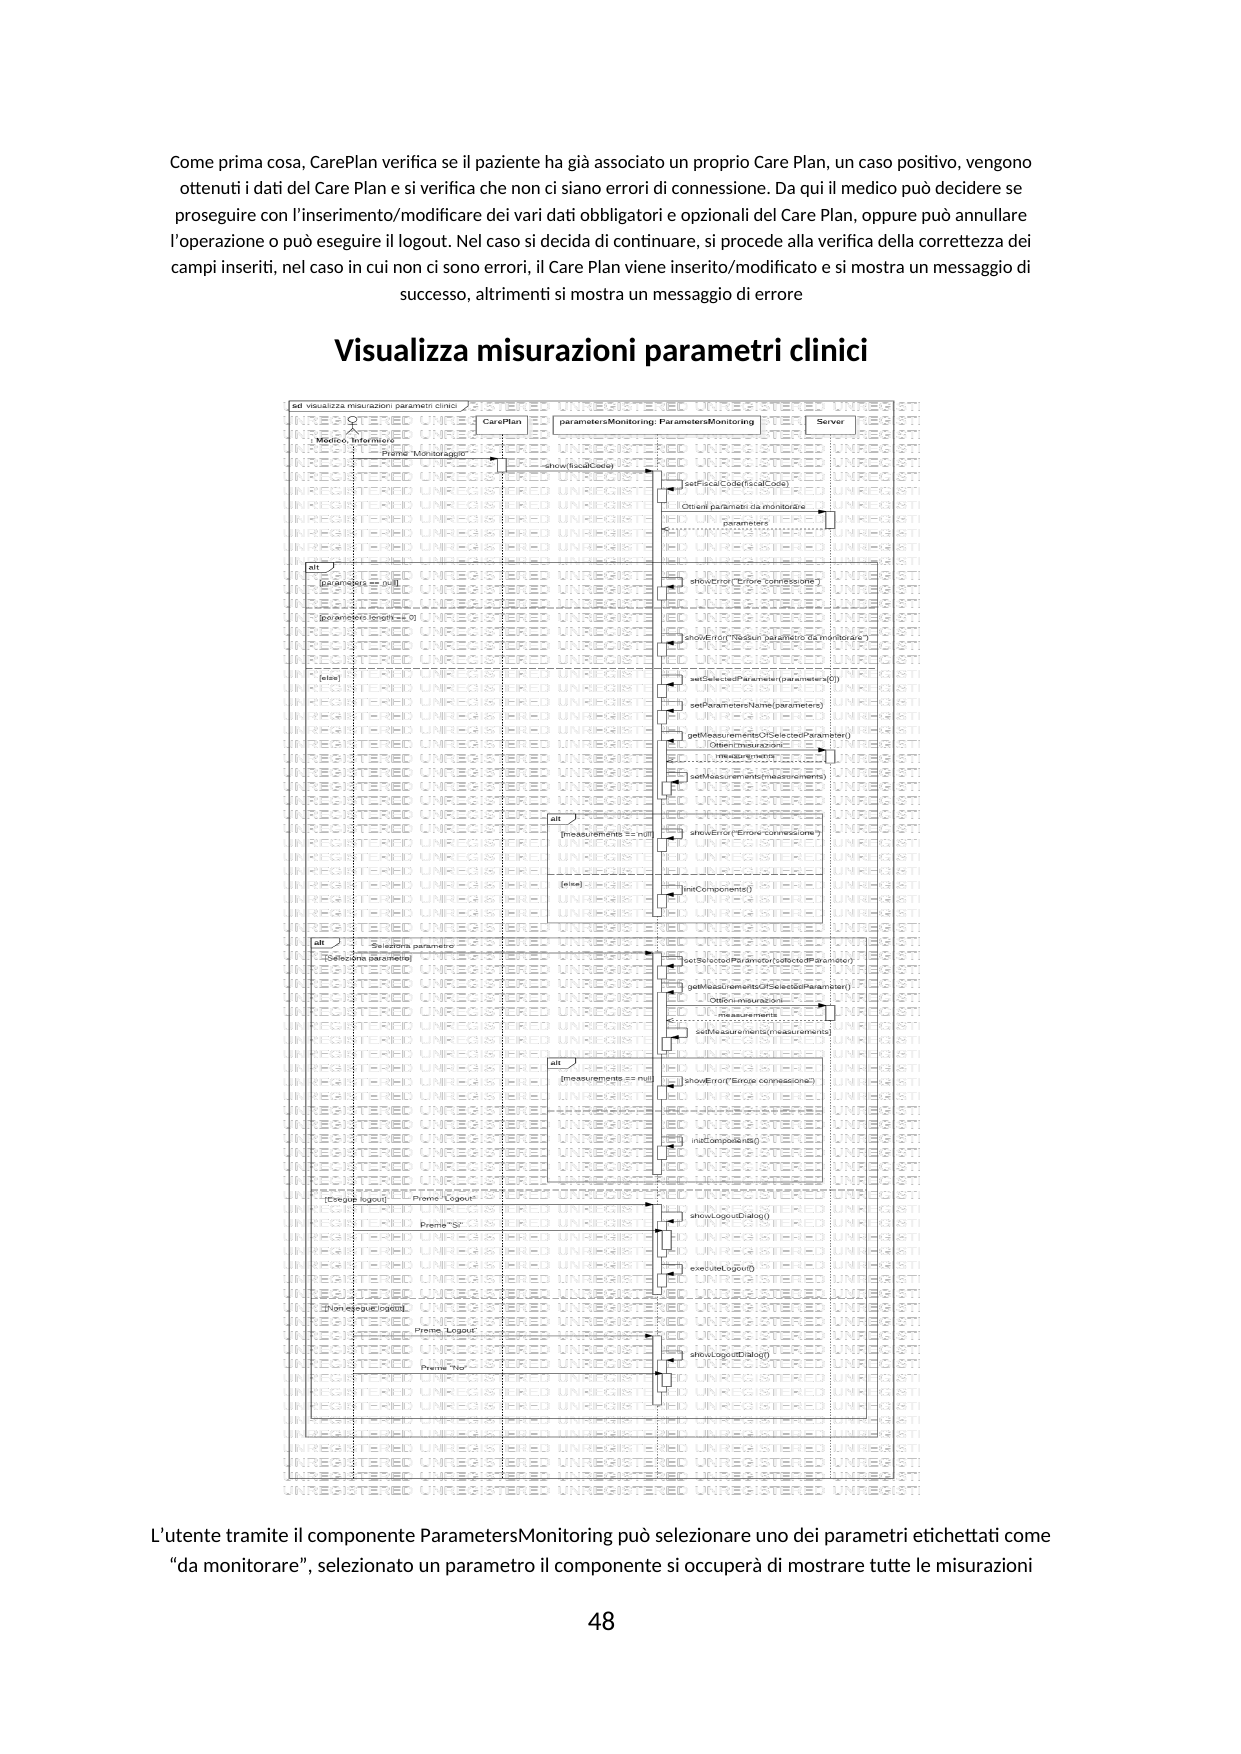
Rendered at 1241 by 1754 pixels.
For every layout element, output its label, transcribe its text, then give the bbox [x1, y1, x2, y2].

text Come prima cosa, CarePlan verifica se il paziente ha già associato un proprio Care Plan, un caso positivo, vengono ottenuti i dati del Care Plan e si verifica che non ci siano errori di connessione. Da qui il medico può decidere se proseguire con l’inserimento/modificare dei vari dati obbligatori e opzionali del Care Plan, oppure può annullare l’operazione o può eseguire il logout. Nel caso si decida di continuare, si procede alla verifica della correttezza dei campi inseriti, nel caso in cui non ci sono errori, il Care Plan viene inserito/modificato e si mostra un messaggio di successo, altrimenti si mostra un messaggio di errore [150, 150, 1053, 305]
text Visualizza misurazioni parametri clinici [150, 329, 1053, 370]
picture [282, 396, 920, 1497]
